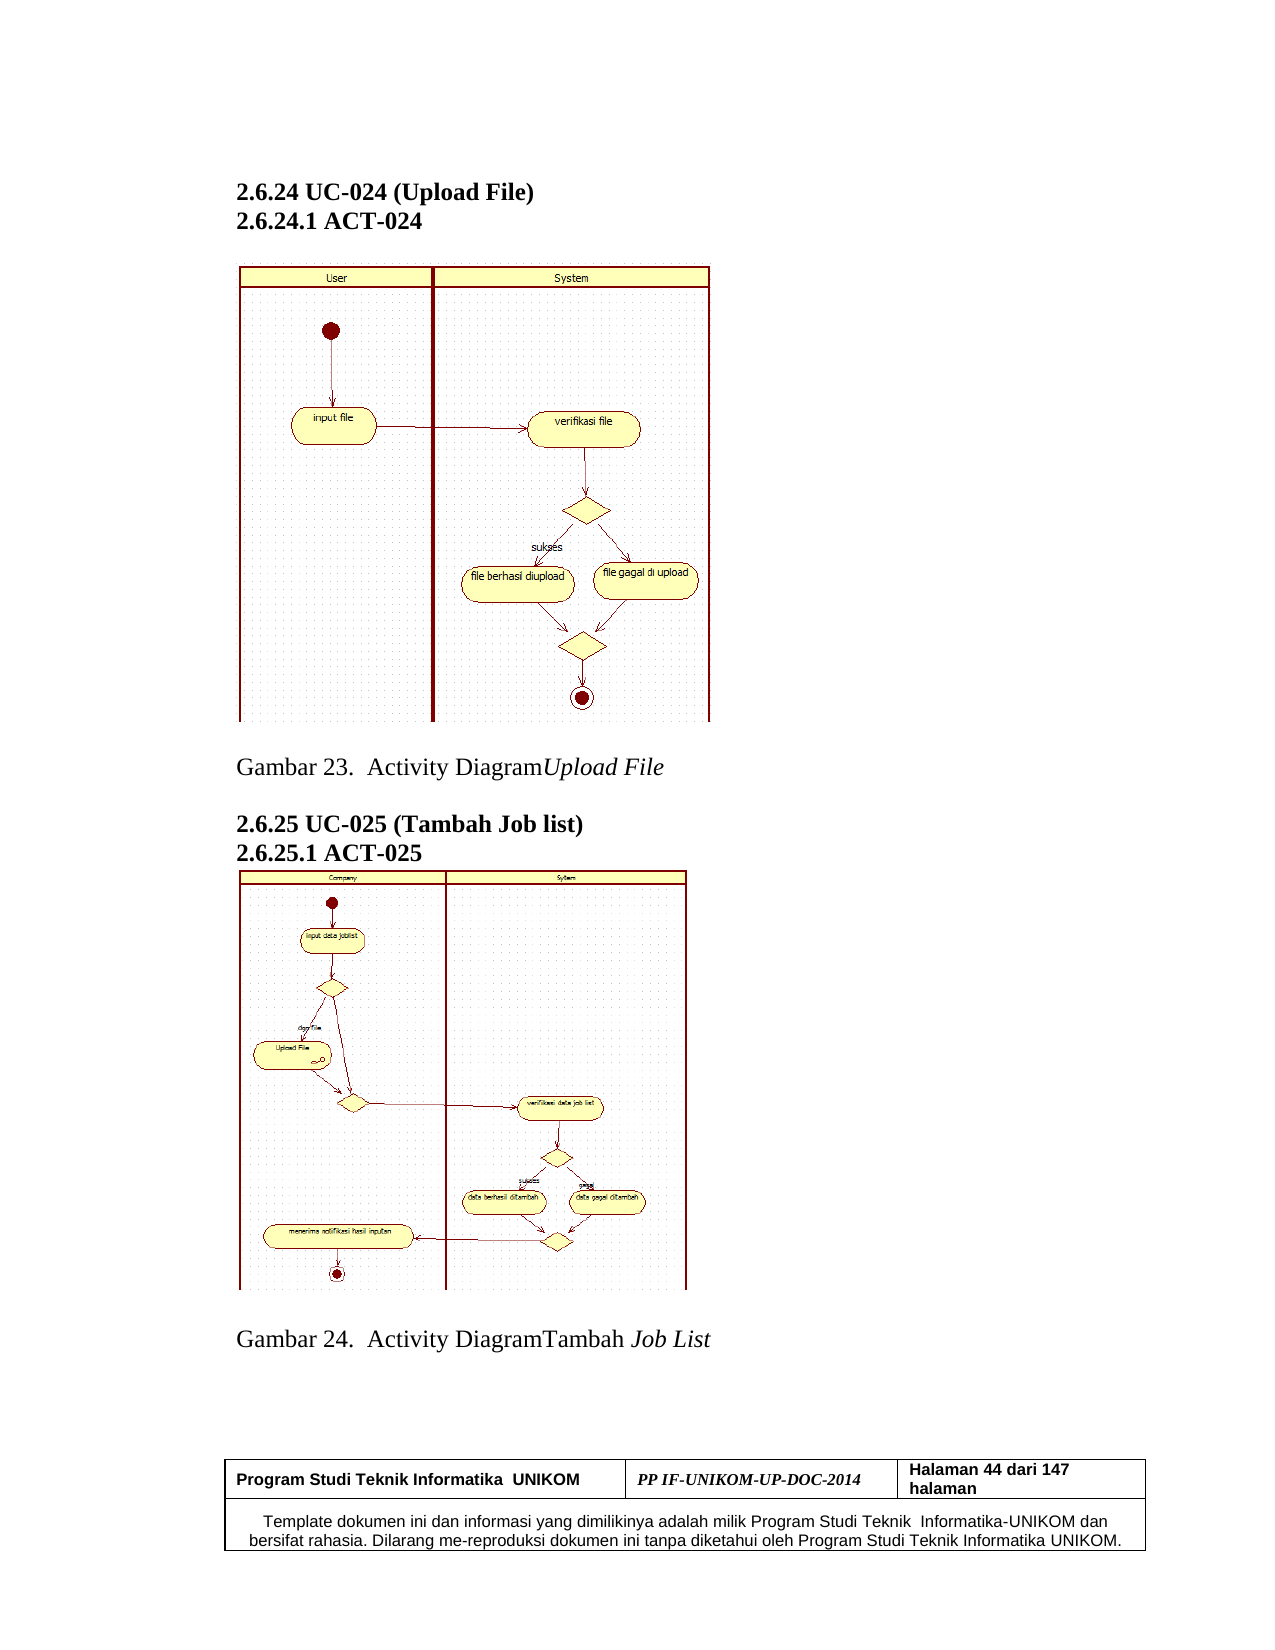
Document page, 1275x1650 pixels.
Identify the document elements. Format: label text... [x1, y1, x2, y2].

picture [236, 866, 688, 1295]
text 2.6.24 UC-024 (Upload File) [236, 177, 1098, 206]
text 2.6.25.1 ACT-025 [236, 838, 1098, 867]
text Gambar 24. Activity DiagramTambah Job List [236, 1324, 1098, 1352]
text 2.6.25 UC-025 (Tambah Job list) [236, 809, 1098, 838]
text Gambar 23. Activity DiagramUpload File [236, 752, 1098, 781]
text 2.6.24.1 ACT-024 [236, 206, 1098, 235]
picture [236, 263, 712, 723]
